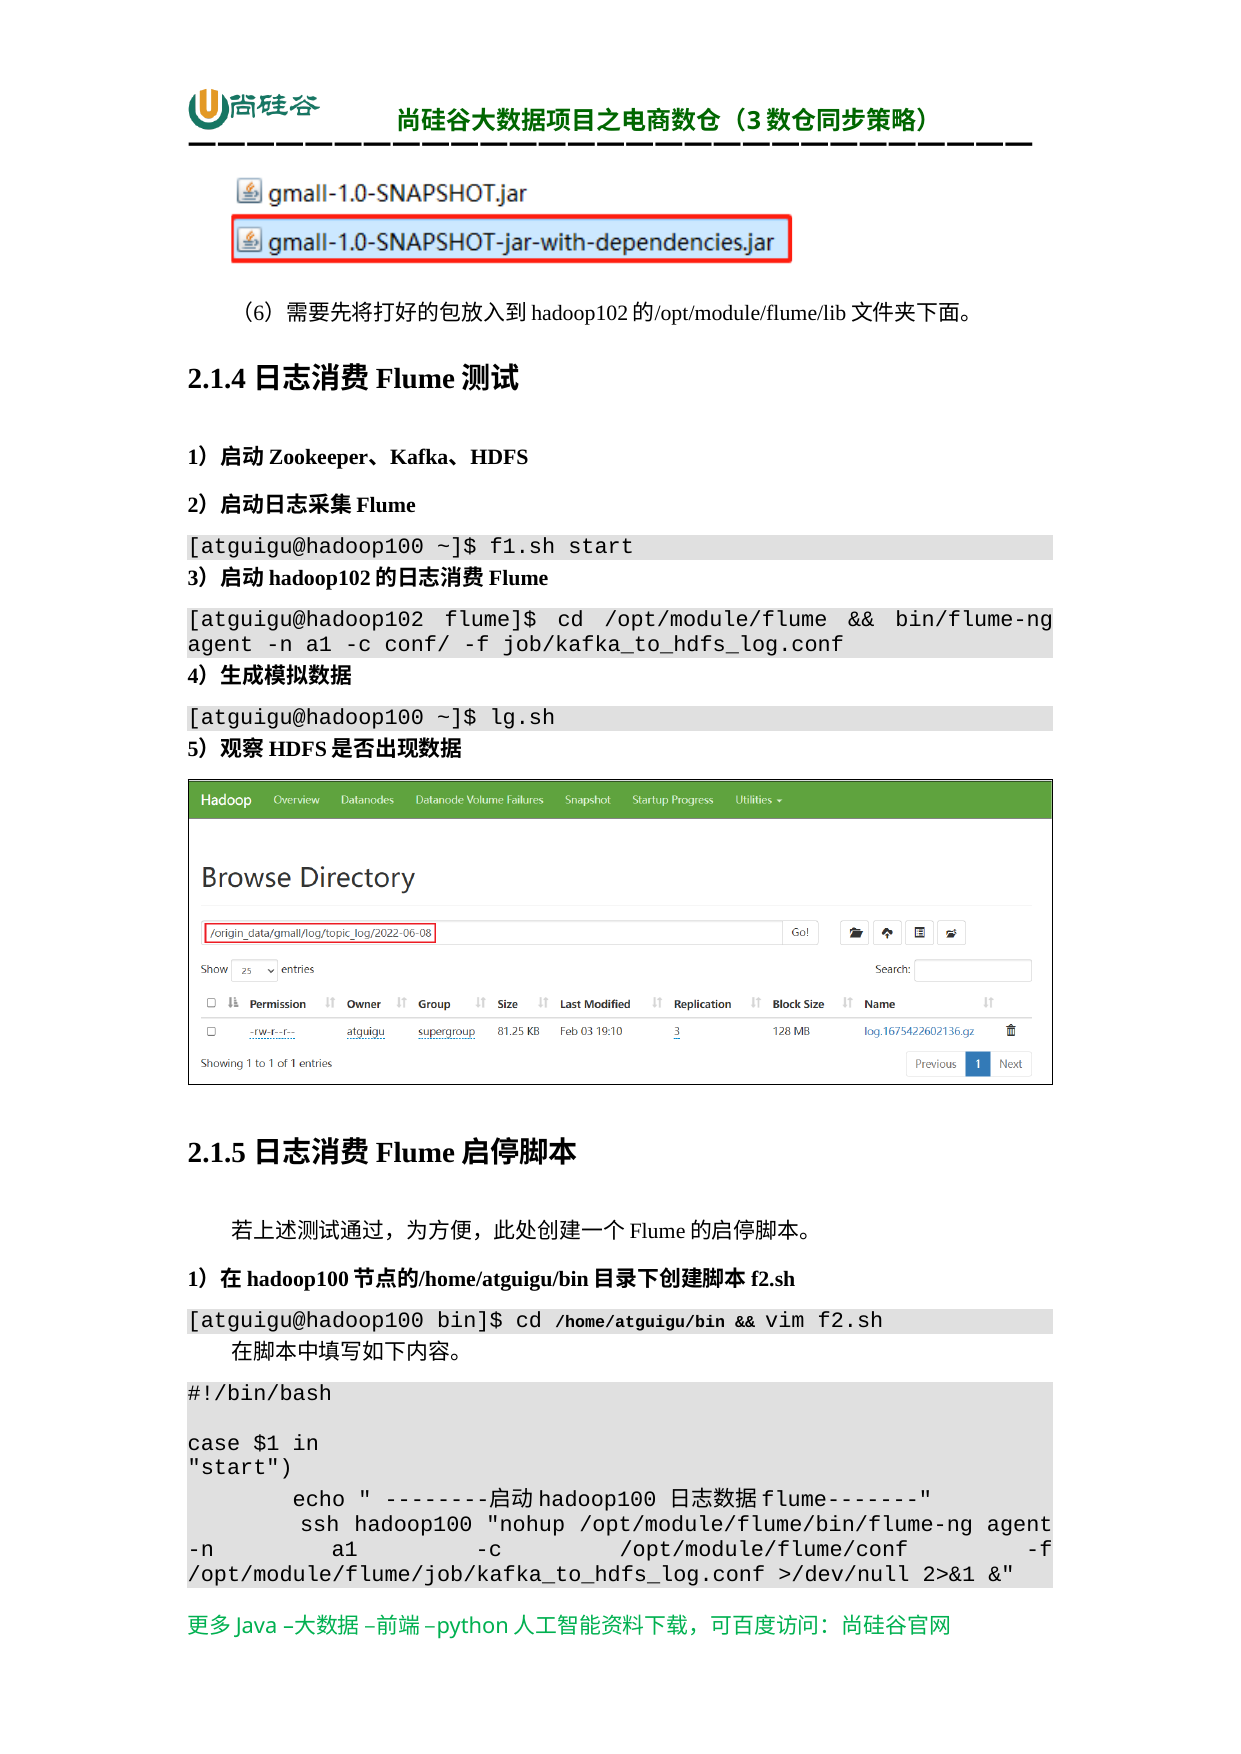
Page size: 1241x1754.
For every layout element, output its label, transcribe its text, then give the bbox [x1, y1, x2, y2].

text 4）生成模拟数据 [187, 658, 1053, 690]
subtitle 2.1.5 日志消费Flume启停脚本 [187, 1117, 1053, 1182]
text [atguigu@hadoop100 ~]$ f1.sh start [187, 535, 1053, 560]
picture [189, 780, 1052, 1084]
text [atguigu@hadoop100 bin]$ cd /home/atguigu/bin && vim f2.sh [187, 1309, 1053, 1334]
text #!/bin/bash [187, 1382, 1053, 1407]
subtitle 2.1.4 日志消费Flume测试 [187, 343, 1053, 408]
text 若上述测试通过，为方便，此处创建一个Flume的启停脚本。 [187, 1212, 1053, 1245]
text 在脚本中填写如下内容。 [187, 1334, 1053, 1366]
text echo " --------启动 hadoop100 日志数据flume-------" [187, 1481, 1053, 1513]
text [atguigu@hadoop102 flume]$ cd /opt/module/flume && bin/flume-ng agent -n a1 -c conf/ -f job/kafka_to_hdfs_log.conf [187, 608, 1053, 658]
text 2）启动日志采集Flume [187, 487, 1053, 519]
text "start") [187, 1457, 1053, 1481]
text 1）在hadoop100节点的/home/atguigu/bin目录下创建脚本f2.sh [187, 1261, 1053, 1293]
text [atguigu@hadoop100 ~]$ lg.sh [187, 706, 1053, 731]
text （6）需要先将打好的包放入到hadoop102的/opt/module/flume/lib文件夹下面。 [187, 295, 1053, 327]
text 3）启动hadoop102的日志消费Flume [187, 560, 1053, 592]
text 1）启动Zookeeper、Kafka、HDFS [187, 438, 1053, 471]
picture [231, 164, 793, 268]
text 5）观察HDFS是否出现数据 [187, 731, 1053, 763]
text ssh hadoop100 "nohup /opt/module/flume/bin/flume-ng agent -n a1 -c /opt/module/flume/conf -f /opt/module/flume/job/kafka_to_hdfs_log.conf >/dev/null 2>&1 &" [187, 1513, 1053, 1588]
picture [187, 88, 320, 130]
text case $1 in [187, 1432, 1053, 1457]
